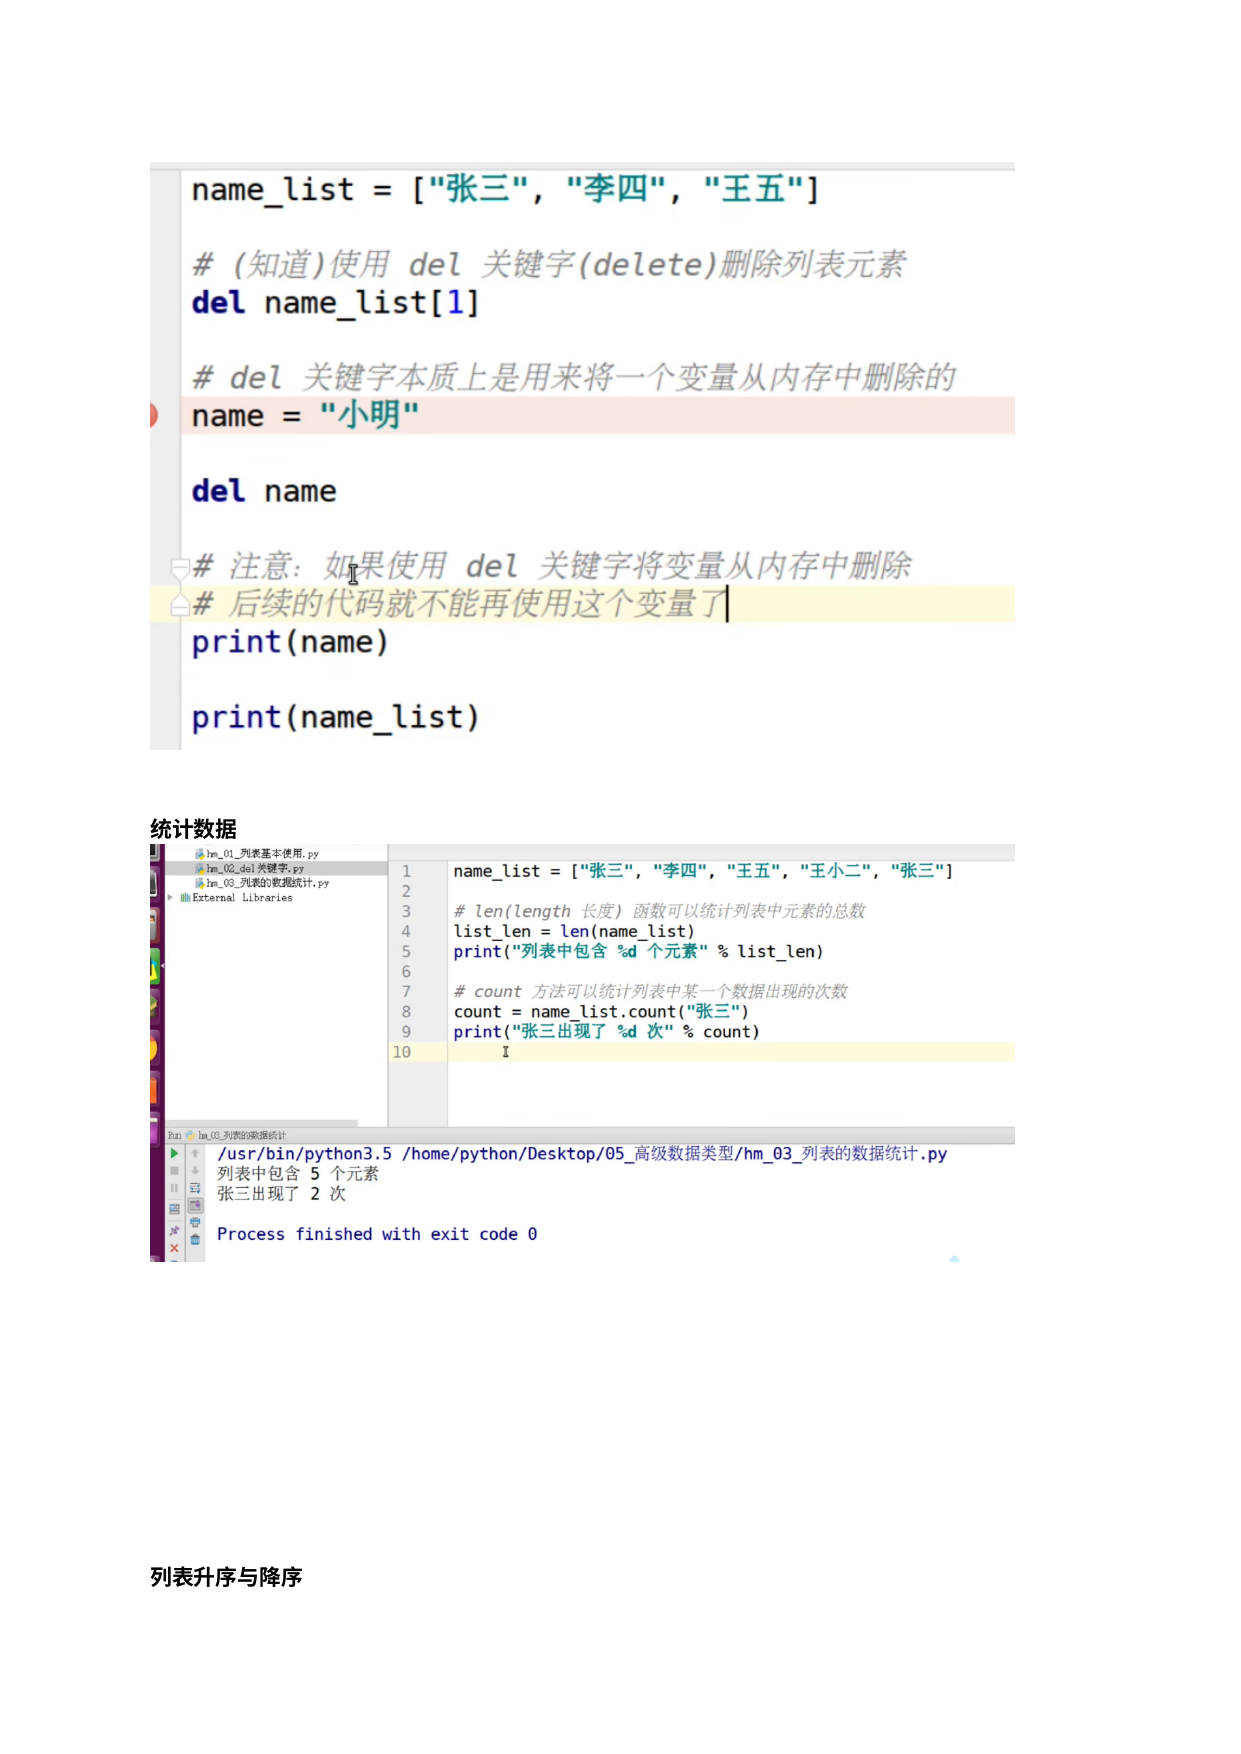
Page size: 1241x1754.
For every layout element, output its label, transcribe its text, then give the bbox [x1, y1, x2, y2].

picture [150, 844, 1015, 1262]
picture [150, 162, 1015, 750]
text 列表升序与降序 [150, 1559, 1090, 1592]
text 统计数据 [150, 812, 1090, 844]
